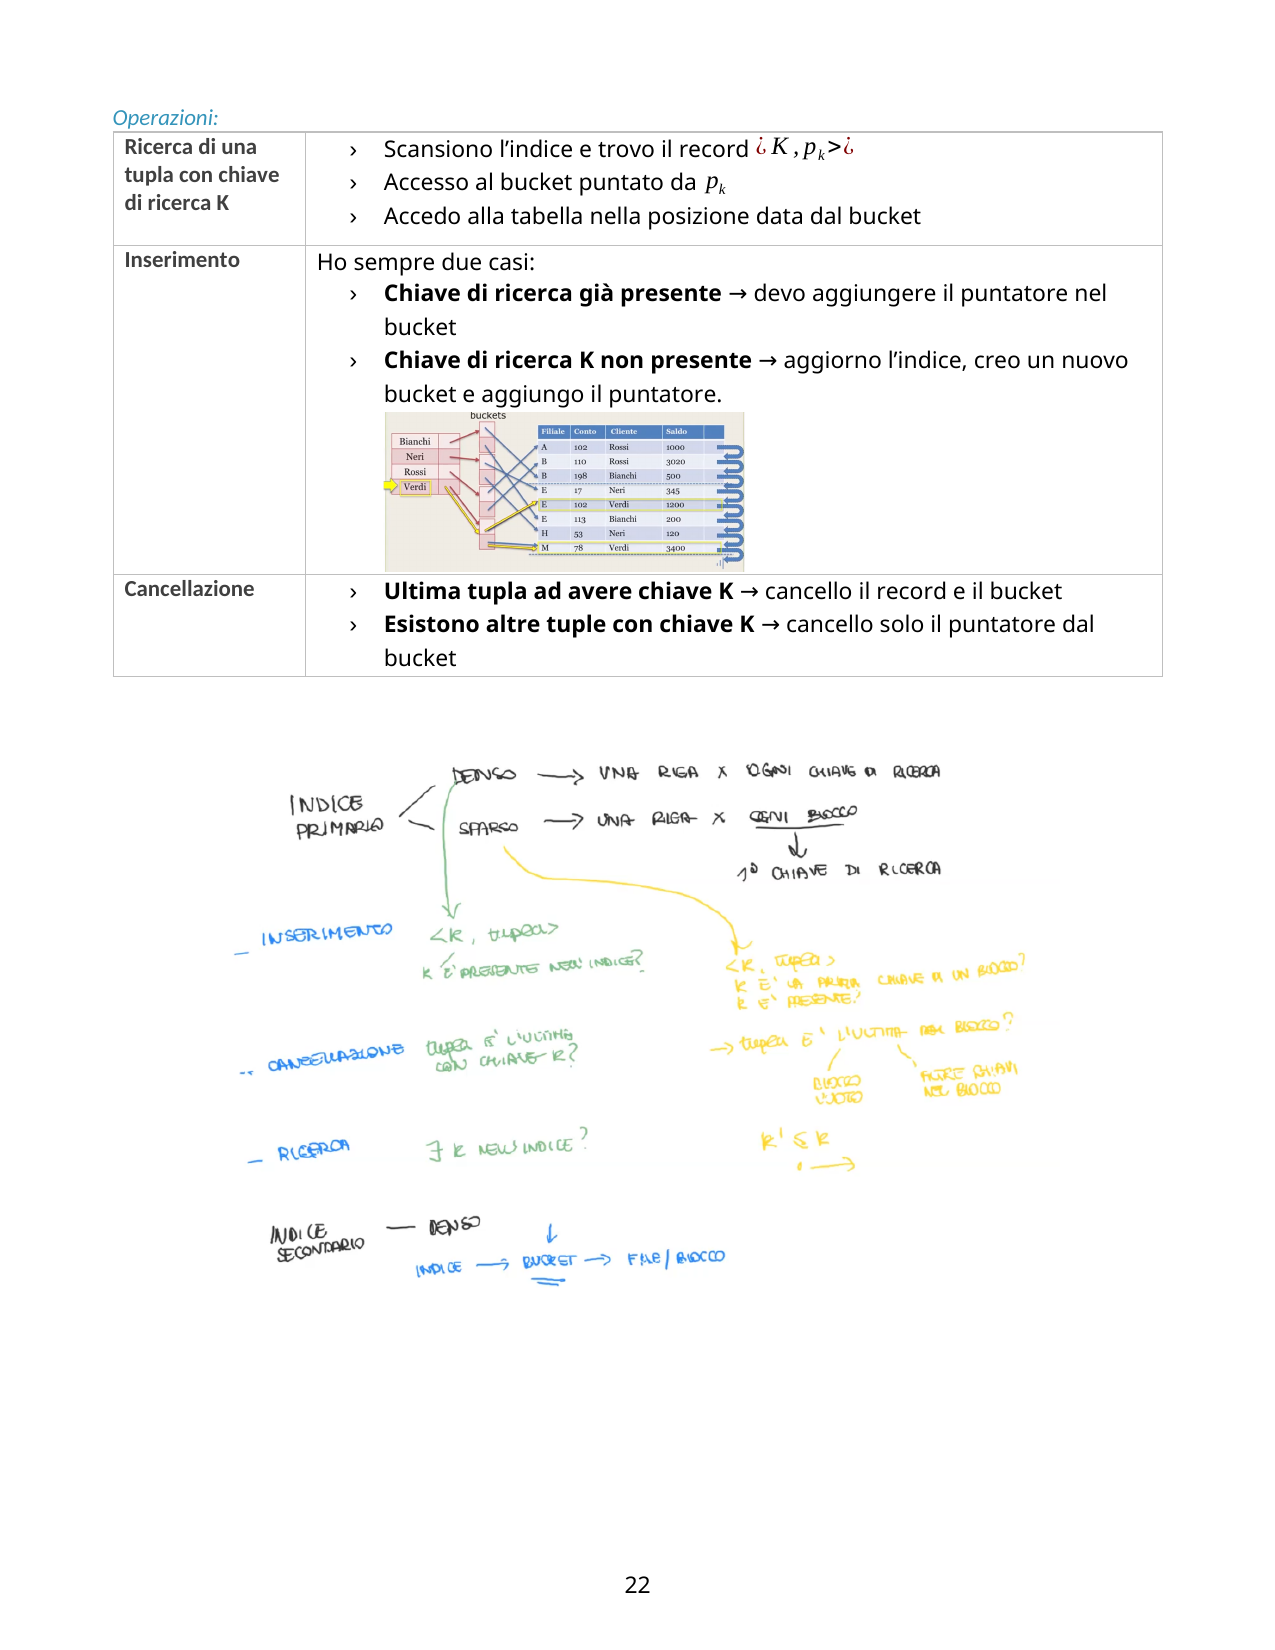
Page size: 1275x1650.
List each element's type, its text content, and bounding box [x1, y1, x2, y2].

table_cell Ho sempre due casi: Chiave di ricerca già presente → devo aggiungere il puntatore nel bucket Chiave di ricerca K non presente → aggiorno l’indice, creo un nuovo bucket e aggiungo il puntatore. [306, 246, 1162, 573]
table_cell Ultima tupla ad avere chiave K → cancello il record e il bucket Esistono altre tuple con chiave K → cancello solo il puntatore dal bucket [306, 575, 1162, 676]
table_header Scansiono l’indice e trovo il record Accesso al bucket puntato da Accedo alla tabella nella posizione data dal bucket [306, 133, 1162, 244]
subtitle Operazioni: [112, 103, 1162, 131]
picture [383, 412, 746, 572]
table_cell Cancellazione [114, 575, 305, 676]
table_header Ricerca di una tupla con chiave di ricerca K [114, 133, 305, 244]
table_cell Inserimento [114, 246, 305, 573]
picture [207, 737, 1061, 1300]
